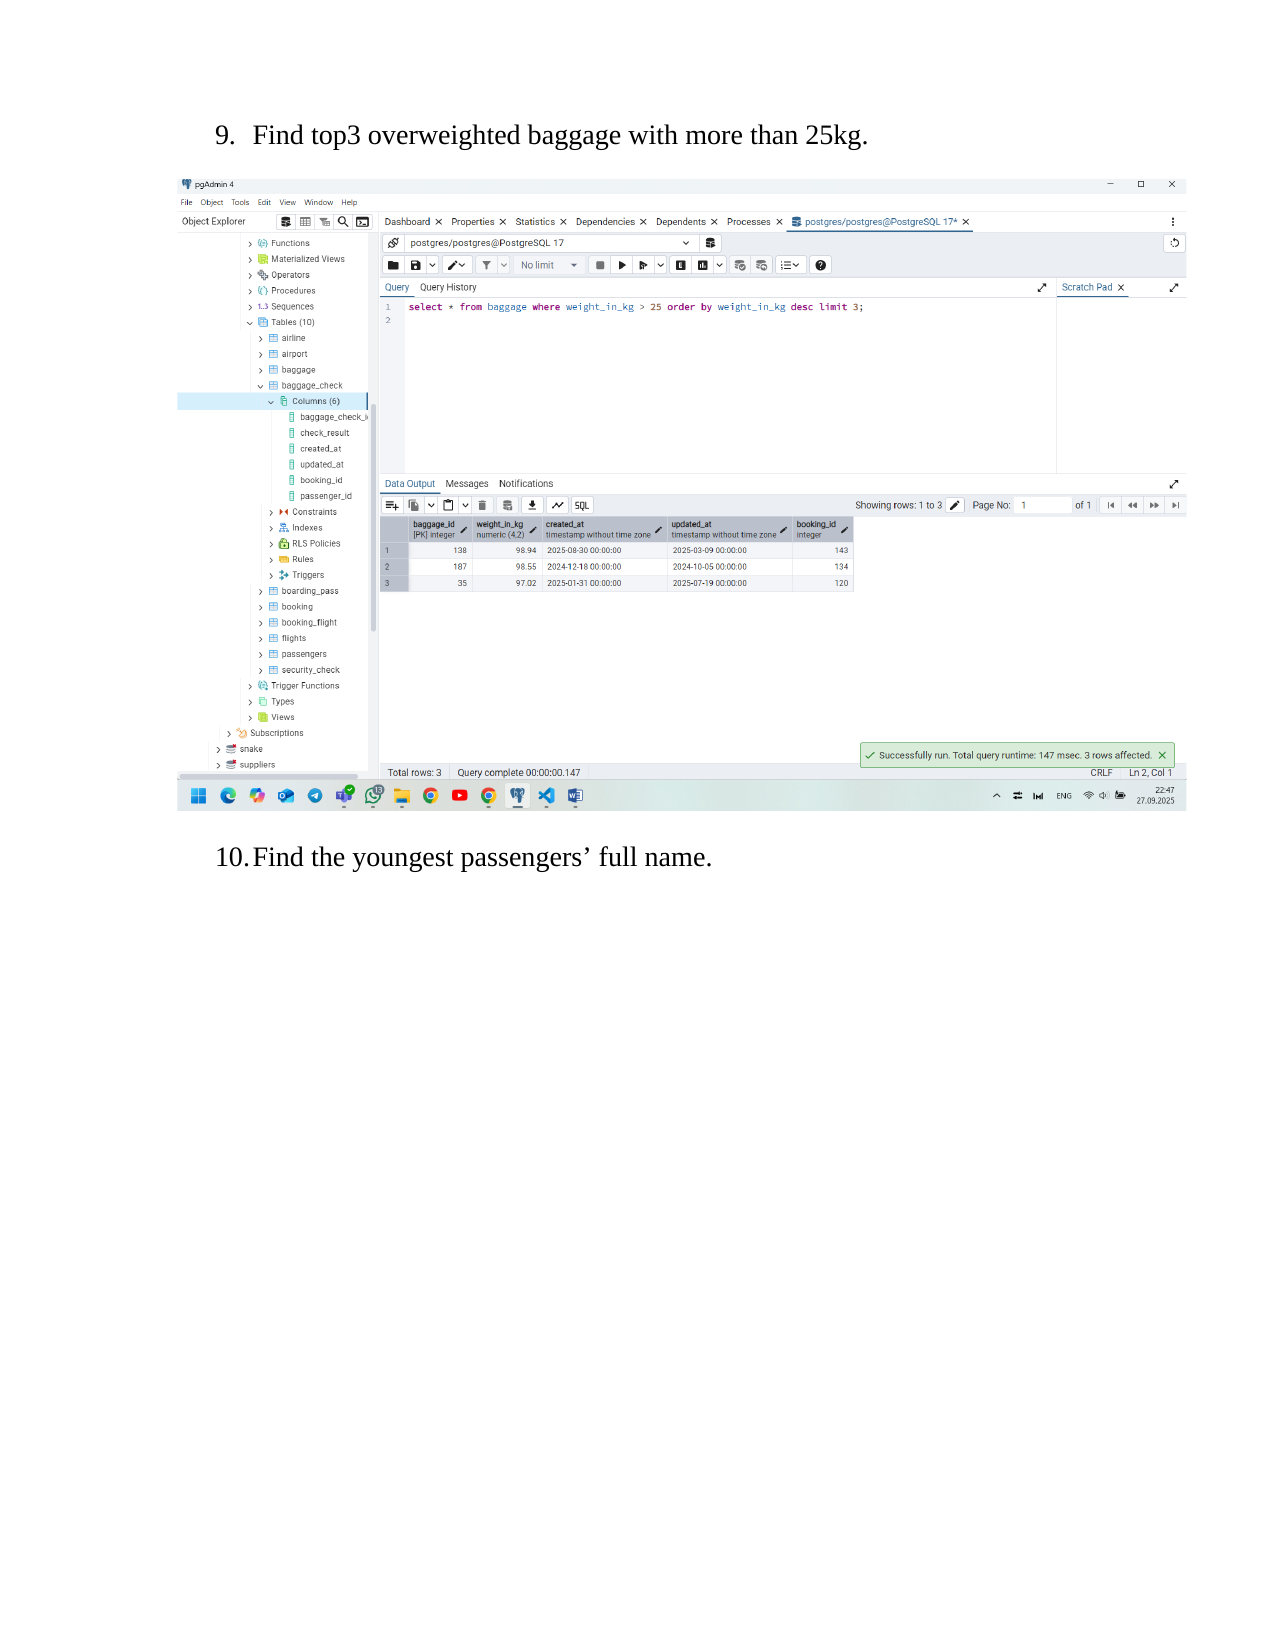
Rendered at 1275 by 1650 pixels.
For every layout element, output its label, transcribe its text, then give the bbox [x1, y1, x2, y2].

picture [177, 179, 1187, 811]
list Find top3 overweighted baggage with more than 25kg. [215, 118, 1186, 151]
list Find the youngest passengers’ full name. [215, 840, 1186, 872]
